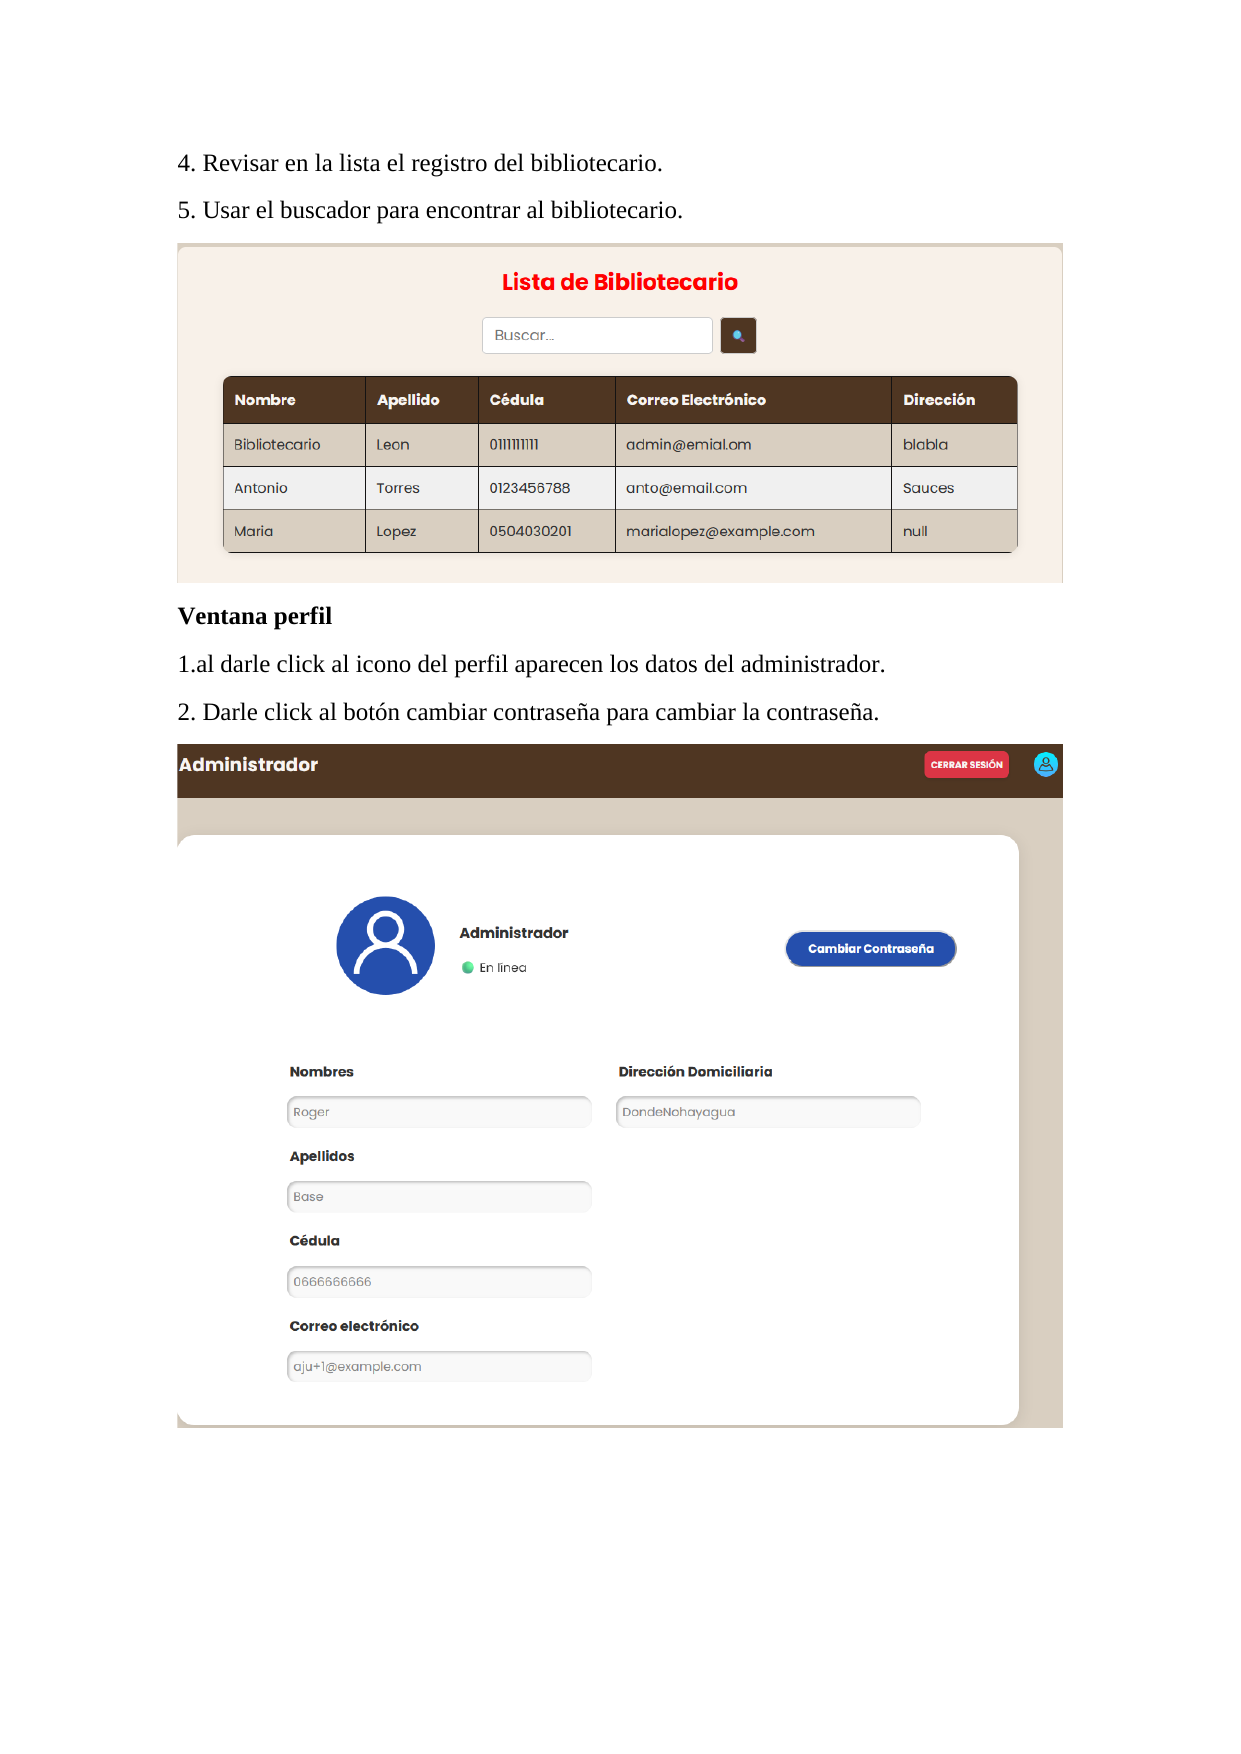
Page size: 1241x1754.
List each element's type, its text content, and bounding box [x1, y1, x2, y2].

text 2. Darle click al botón cambiar contraseña para cambiar la contraseña. [177, 697, 1063, 725]
text Ventana perfil [177, 601, 1063, 630]
text 5. Usar el buscador para encontrar al bibliotecario. [177, 195, 1063, 224]
text 4. Revisar en la lista el registro del bibliotecario. [177, 148, 1063, 176]
picture [177, 744, 1063, 1428]
text 1.al darle click al icono del perfil aparecen los datos del administrador. [177, 649, 1063, 678]
picture [177, 243, 1063, 583]
